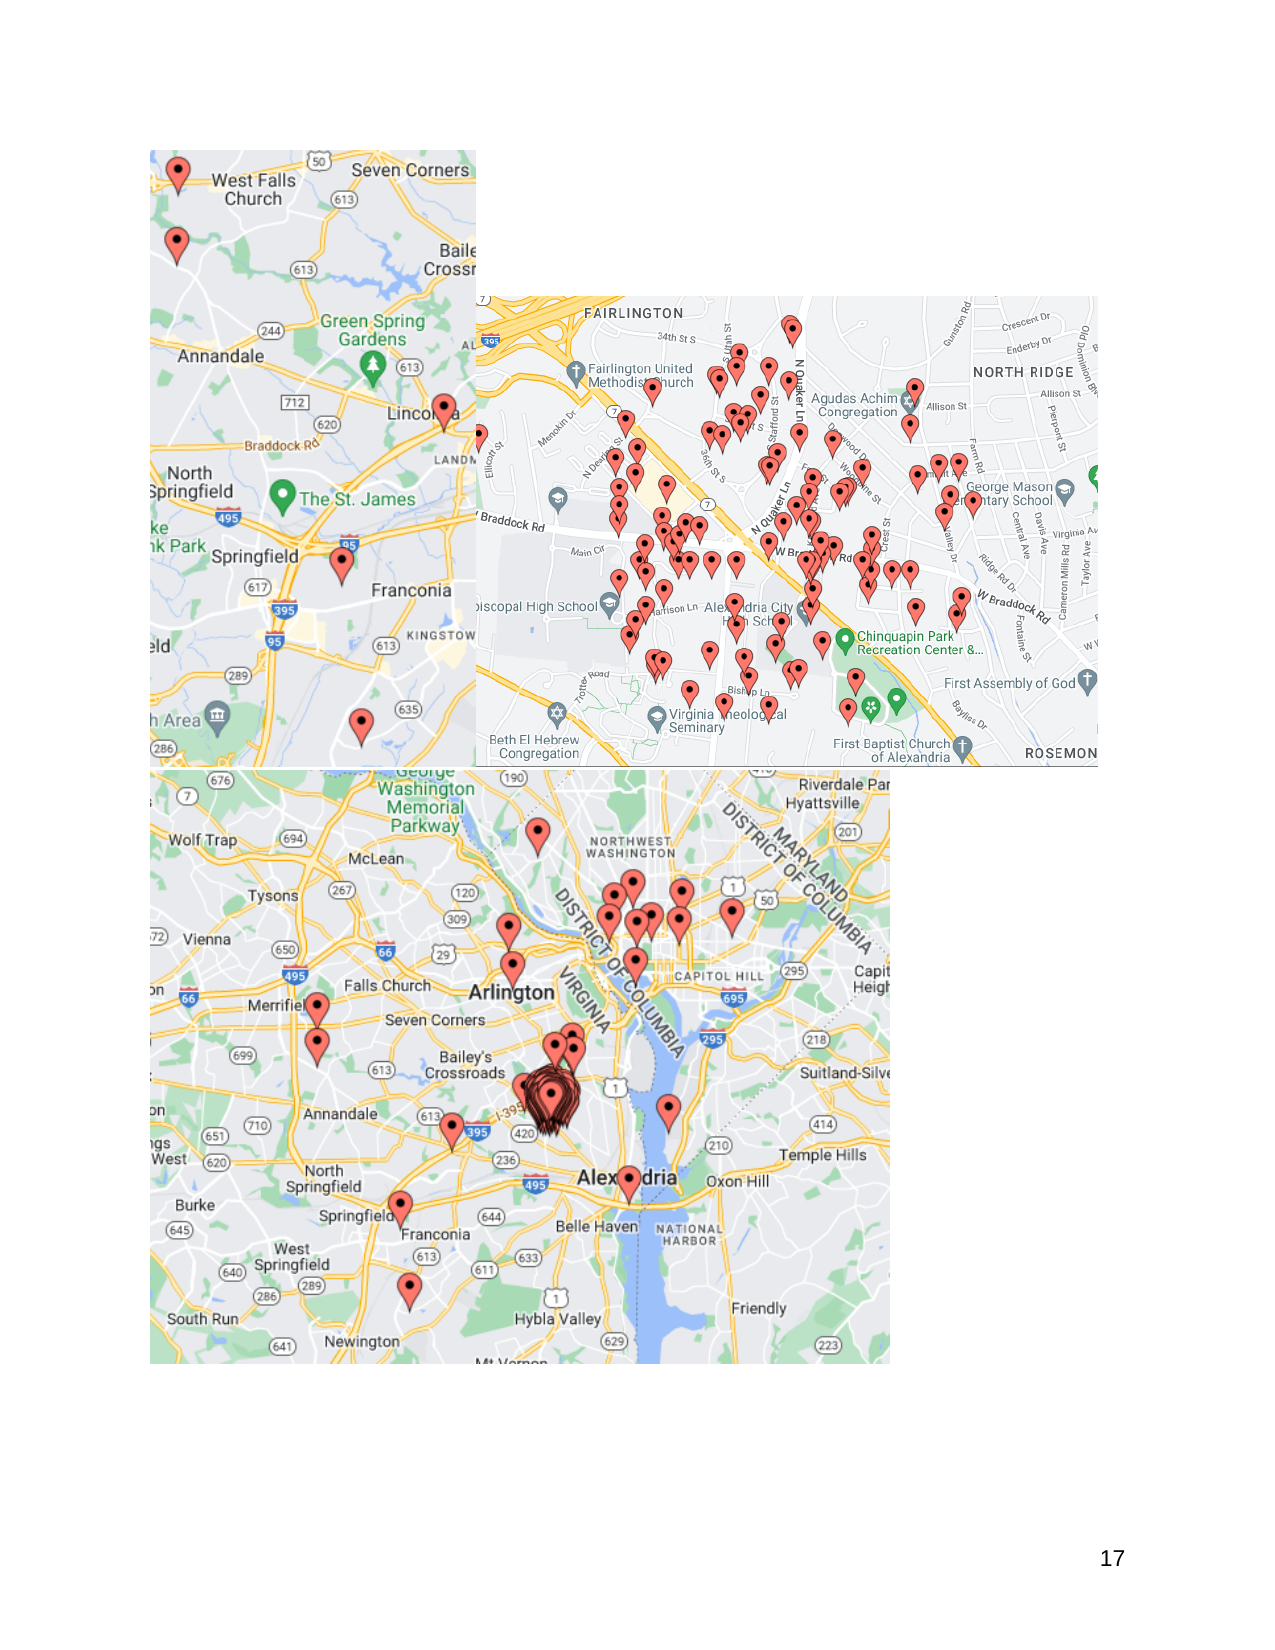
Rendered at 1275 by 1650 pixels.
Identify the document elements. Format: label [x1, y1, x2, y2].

picture [150, 150, 1098, 767]
picture [150, 770, 890, 1364]
